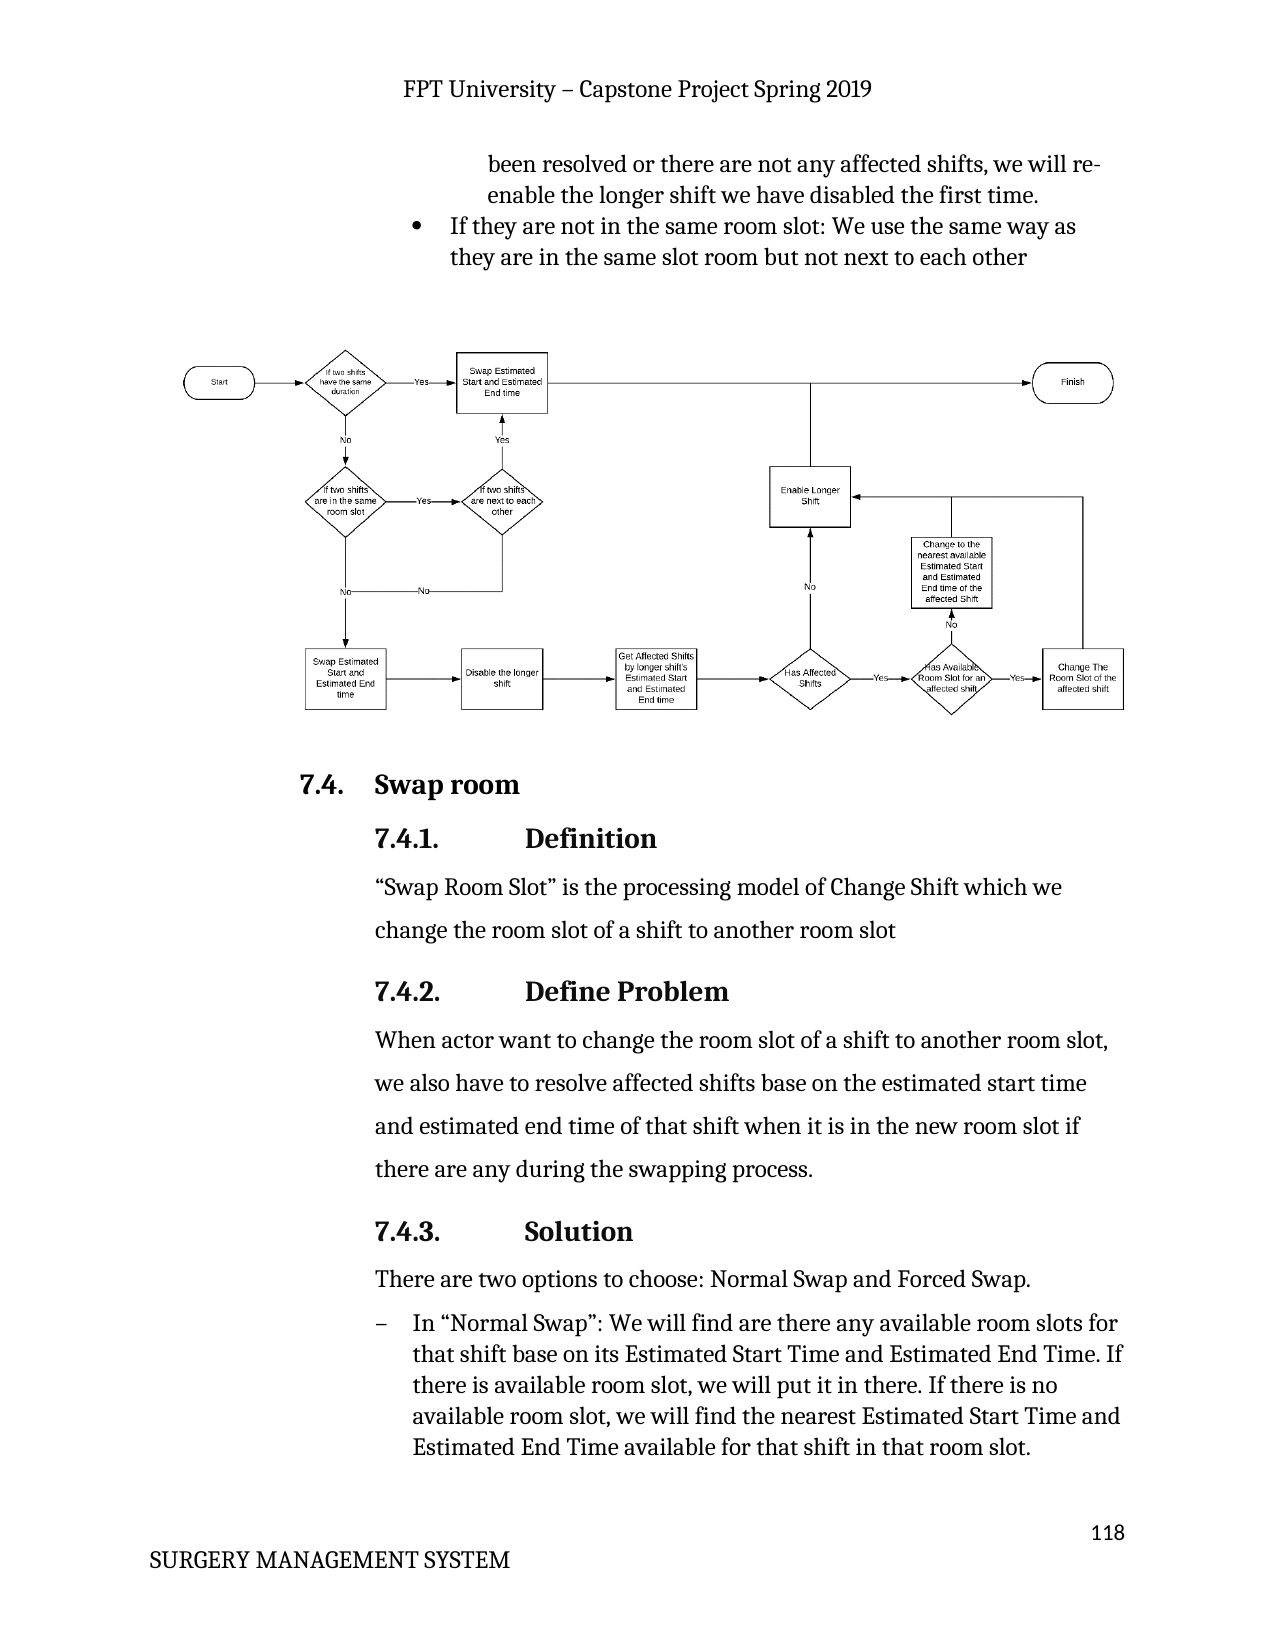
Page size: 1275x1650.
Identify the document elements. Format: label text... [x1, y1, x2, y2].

subtitle 7.4.1. Definition [375, 822, 1125, 856]
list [450, 150, 1125, 210]
subtitle 7.4.3. Solution [375, 1215, 1125, 1249]
text There are two options to choose: Normal Swap and Forced Swap. [375, 1265, 1125, 1294]
text “Swap Room Slot” is the processing model of Change Shift which we change the room slot of a shift to another room slot [375, 873, 1125, 944]
subtitle 7.4.2. Define Problem [375, 976, 1125, 1009]
text – In “Normal Swap”: We will find are there any available room slots for that shift base on its Estimated Start Time and Estimated End Time. If there is available room slot, we will put it in there. If there is no available room slot, we will find the nearest Estimated Start Time and Estimated End Time available for that shift in that room slot. [375, 1308, 1125, 1461]
text 7.4. Swap room [300, 733, 1125, 801]
text When actor want to change the room slot of a shift to another room slot, we also have to resolve affected shifts base on the estimated start time and estimated end time of that shift when it is in the new room slot if there are any during the swapping process. [375, 1026, 1125, 1184]
picture [170, 326, 1146, 733]
list If they are not in the same room slot: We use the same way as they are in the same slot room but not next to each other [412, 212, 1125, 272]
